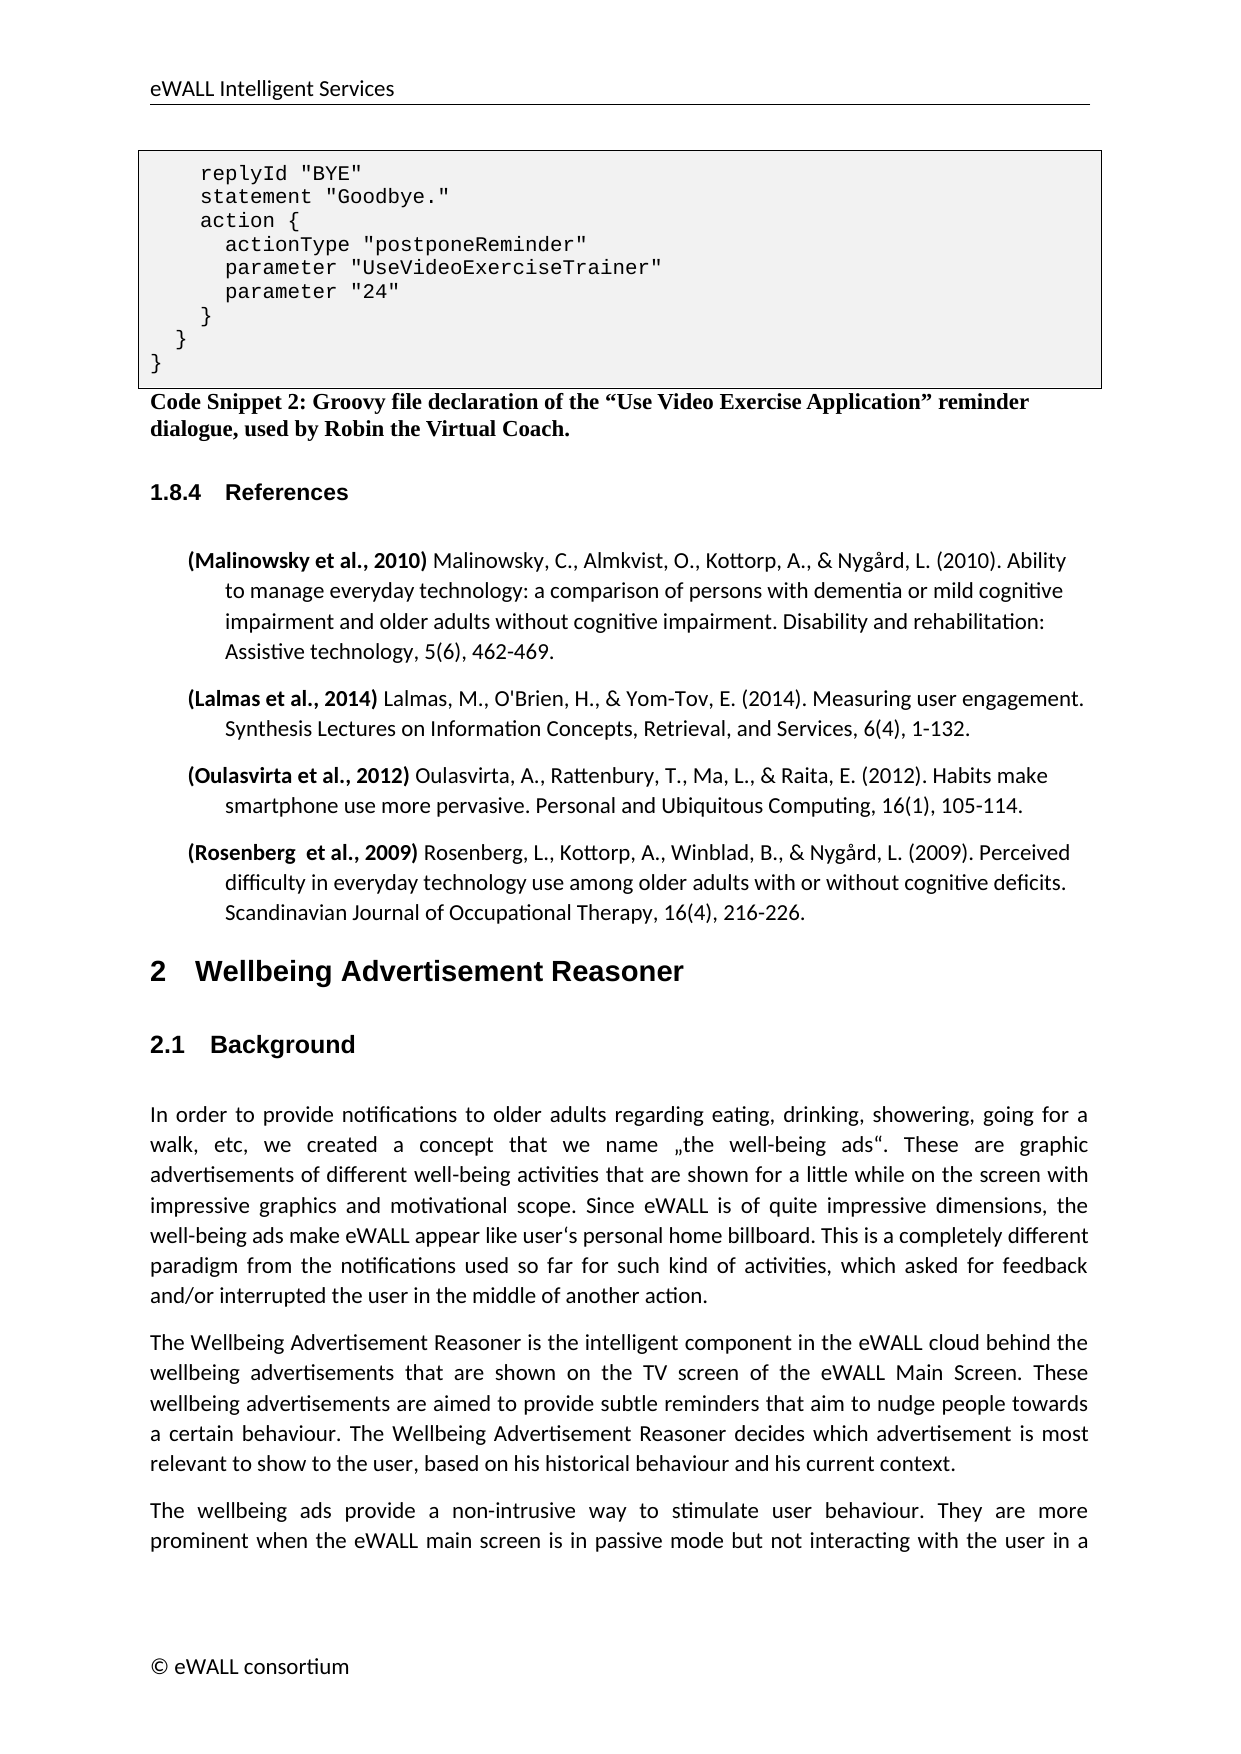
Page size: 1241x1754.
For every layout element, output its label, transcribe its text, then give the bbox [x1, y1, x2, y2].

text (Oulasvirta et al., 2012) Oulasvirta, A., Rattenbury, T., Ma, L., & Raita, E. (2012). Habits make smartphone use more pervasive. Personal and Ubiquitous Computing, 16(1), 105-114. [187, 761, 1090, 819]
text Code Snippet 2: Groovy file declaration of the “Use Video Exercise Application” reminder dialogue, used by Robin the Virtual Coach. [150, 389, 1090, 441]
text (Lalmas et al., 2014) Lalmas, M., O'Brien, H., & Yom-Tov, E. (2014). Measuring user engagement. Synthesis Lectures on Information Concepts, Retrieval, and Services, 6(4), 1-132. [187, 684, 1090, 742]
subtitle Wellbeing Advertisement Reasoner [150, 954, 1090, 987]
text In order to provide notifications to older adults regarding eating, drinking, showering, going for a walk, etc, we created a concept that we name „the well-being ads“. These are graphic advertisements of different well-being activities that are shown for a little while on the screen with impressive graphics and motivational scope. Since eWALL is of quite impressive dimensions, the well-being ads make eWALL appear like user‘s personal home billboard. This is a completely different paradigm from the notifications used so far for such kind of activities, which asked for feedback and/or interrupted the user in the middle of another action. [150, 1100, 1090, 1309]
text (Rosenberg et al., 2009) Rosenberg, L., Kottorp, A., Winblad, B., & Nygård, L. (2009). Perceived difficulty in everyday technology use among older adults with or without cognitive deficits. Scandinavian Journal of Occupational Therapy, 16(4), 216-226. [187, 838, 1090, 926]
subtitle Background [150, 1030, 1090, 1058]
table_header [139, 151, 1101, 387]
subtitle References [150, 479, 1090, 505]
text (Malinowsky et al., 2010) Malinowsky, C., Almkvist, O., Kottorp, A., & Nygård, L. (2010). Ability to manage everyday technology: a comparison of persons with dementia or mild cognitive impairment and older adults without cognitive impairment. Disability and rehabilitation: Assistive technology, 5(6), 462-469. [187, 546, 1090, 665]
text The Wellbeing Advertisement Reasoner is the intelligent component in the eWALL cloud behind the wellbeing advertisements that are shown on the TV screen of the eWALL Main Screen. These wellbeing advertisements are aimed to provide subtle reminders that aim to nudge people towards a certain behaviour. The Wellbeing Advertisement Reasoner decides which advertisement is most relevant to show to the user, based on his historical behaviour and his current context. [150, 1328, 1090, 1477]
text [150, 1496, 1090, 1554]
